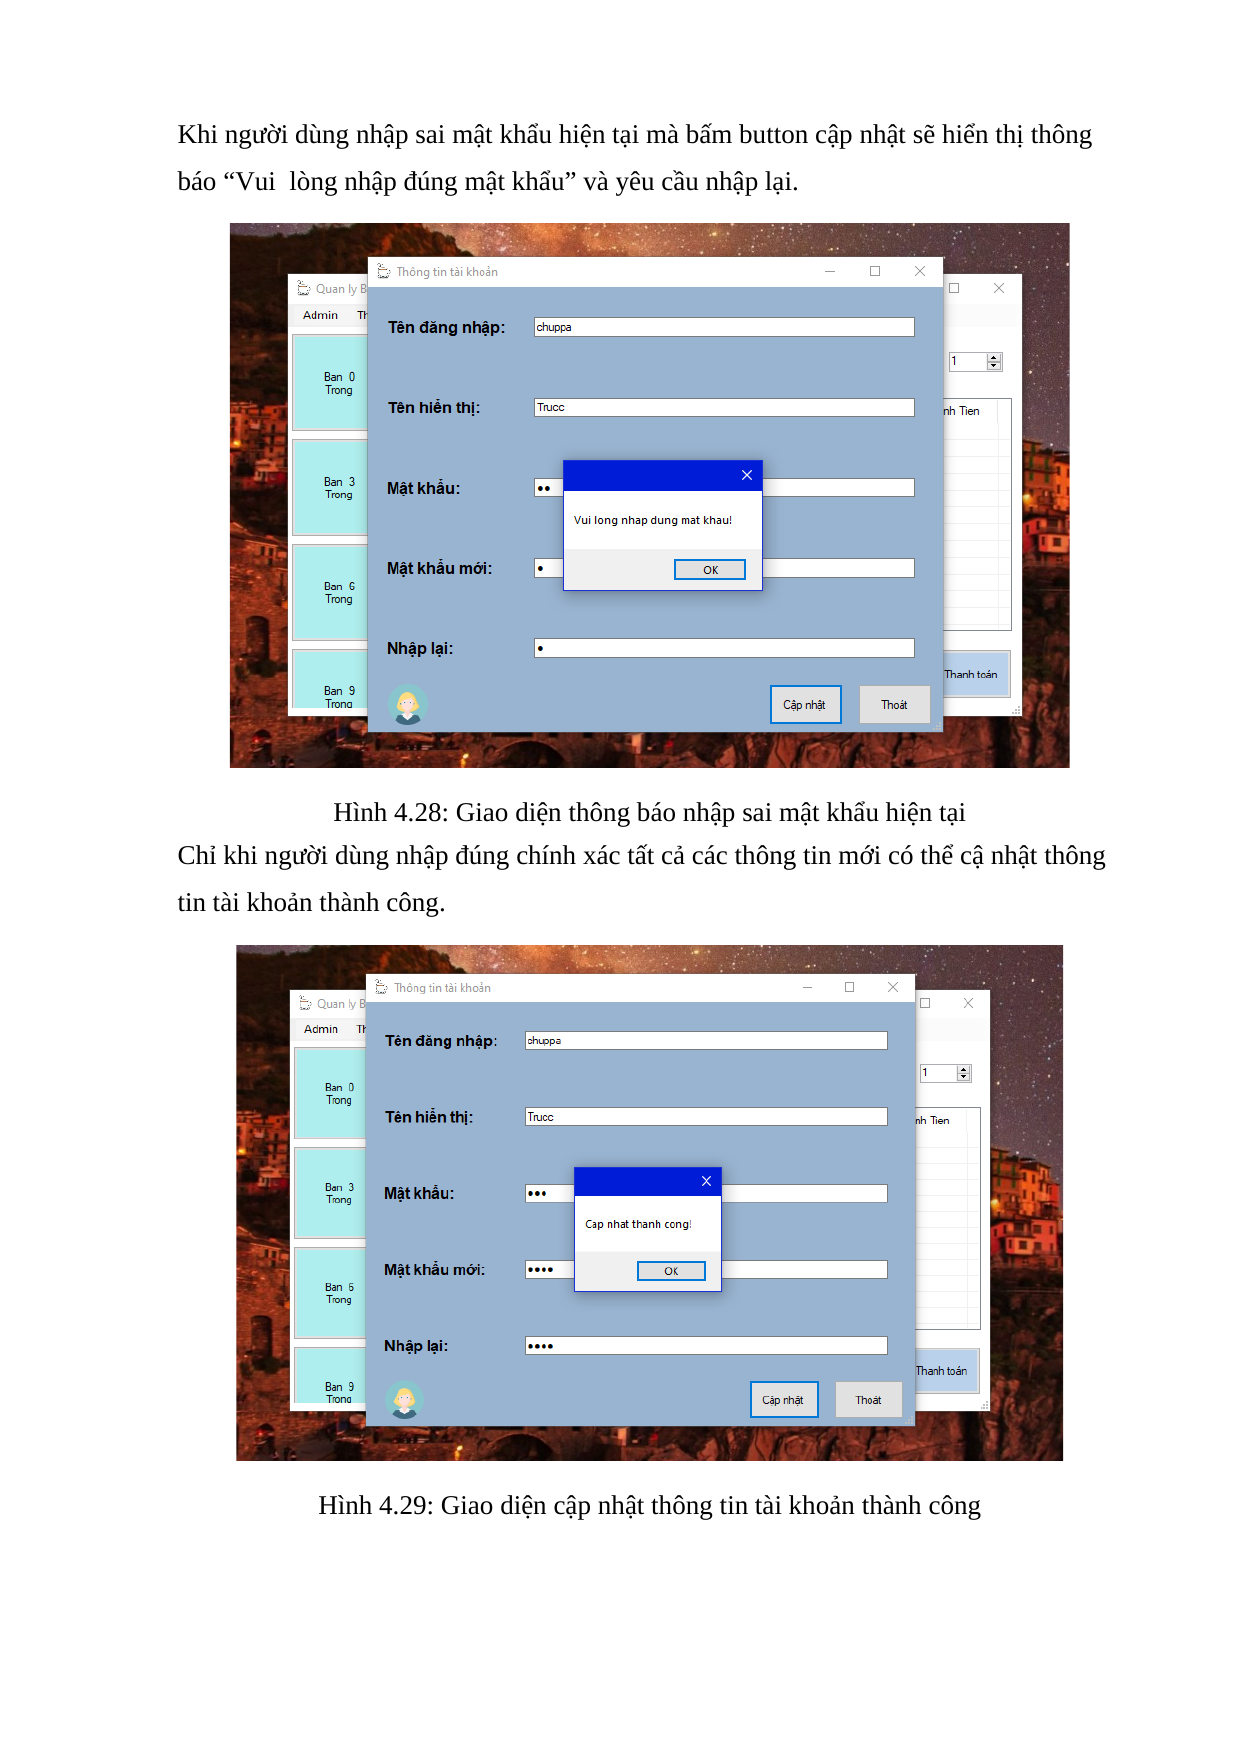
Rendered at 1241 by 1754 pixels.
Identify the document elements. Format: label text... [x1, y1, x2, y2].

text Chỉ khi người dùng nhập đúng chính xác tất cả các thông tin mới có thể cậ nhật thông tin tài khoản thành công. [177, 839, 1122, 917]
picture [229, 223, 1070, 768]
text Khi người dùng nhập sai mật khẩu hiện tại mà bấm button cập nhật sẽ hiển thị thông báo “Vui lòng nhập đúng mật khẩu” và yêu cầu nhập lại. [177, 118, 1122, 196]
text Hình .: Giao diện cập nhật thông tin tài khoản thành công [177, 1489, 1122, 1520]
picture [236, 945, 1064, 1461]
text Hình .: Giao diện thông báo nhập sai mật khẩu hiện tại [177, 796, 1122, 827]
